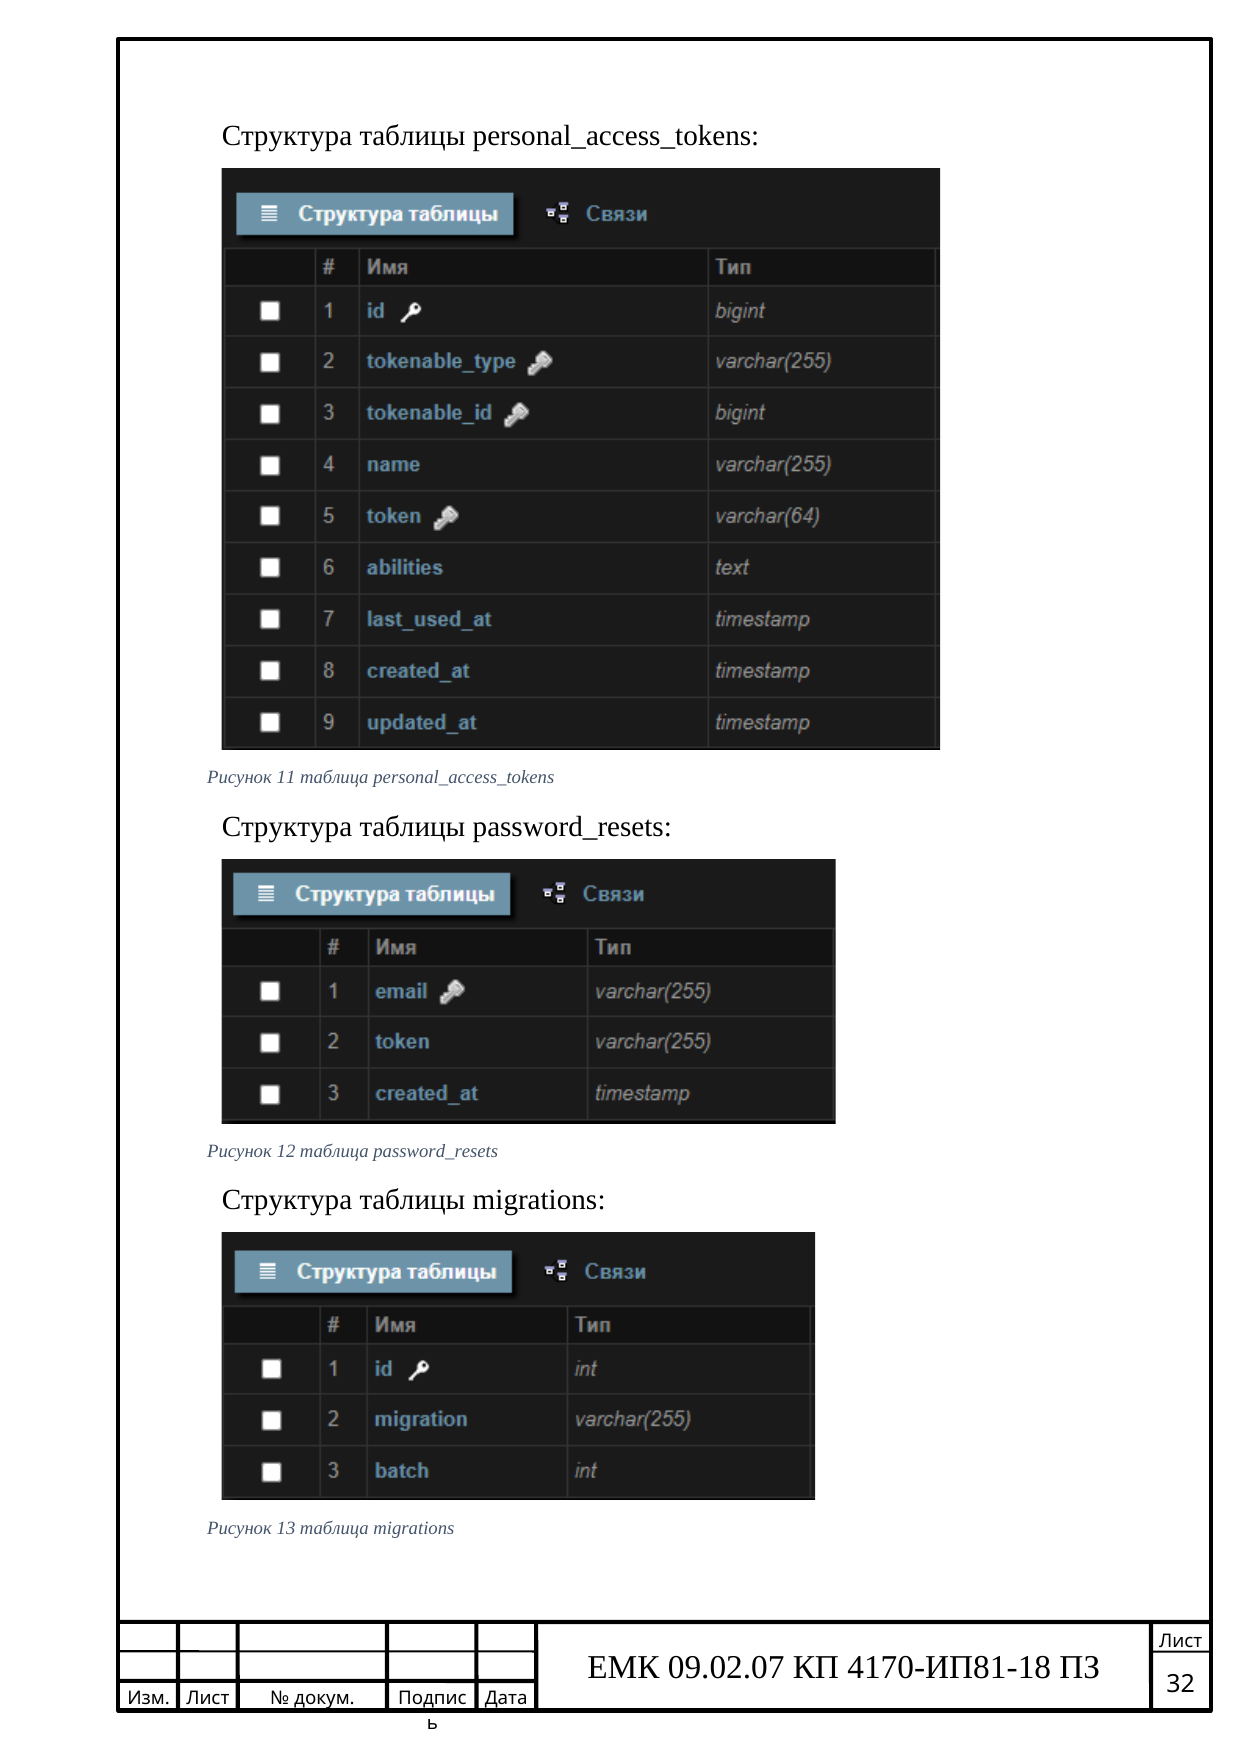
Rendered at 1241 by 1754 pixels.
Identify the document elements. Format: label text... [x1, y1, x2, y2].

text Структура таблицы migrations: [148, 1182, 1181, 1216]
picture [221, 168, 941, 750]
picture [221, 1232, 816, 1500]
picture [221, 859, 836, 1124]
text Рисунок 13 таблица migrations [148, 1517, 1181, 1538]
text Структура таблицы password_resets: [148, 809, 1181, 842]
text Рисунок 11 таблица personal_access_tokens [148, 766, 1181, 788]
text Структура таблицы personal_access_tokens: [148, 118, 1181, 152]
text Рисунок 12 таблица password_resets [148, 1140, 1181, 1162]
